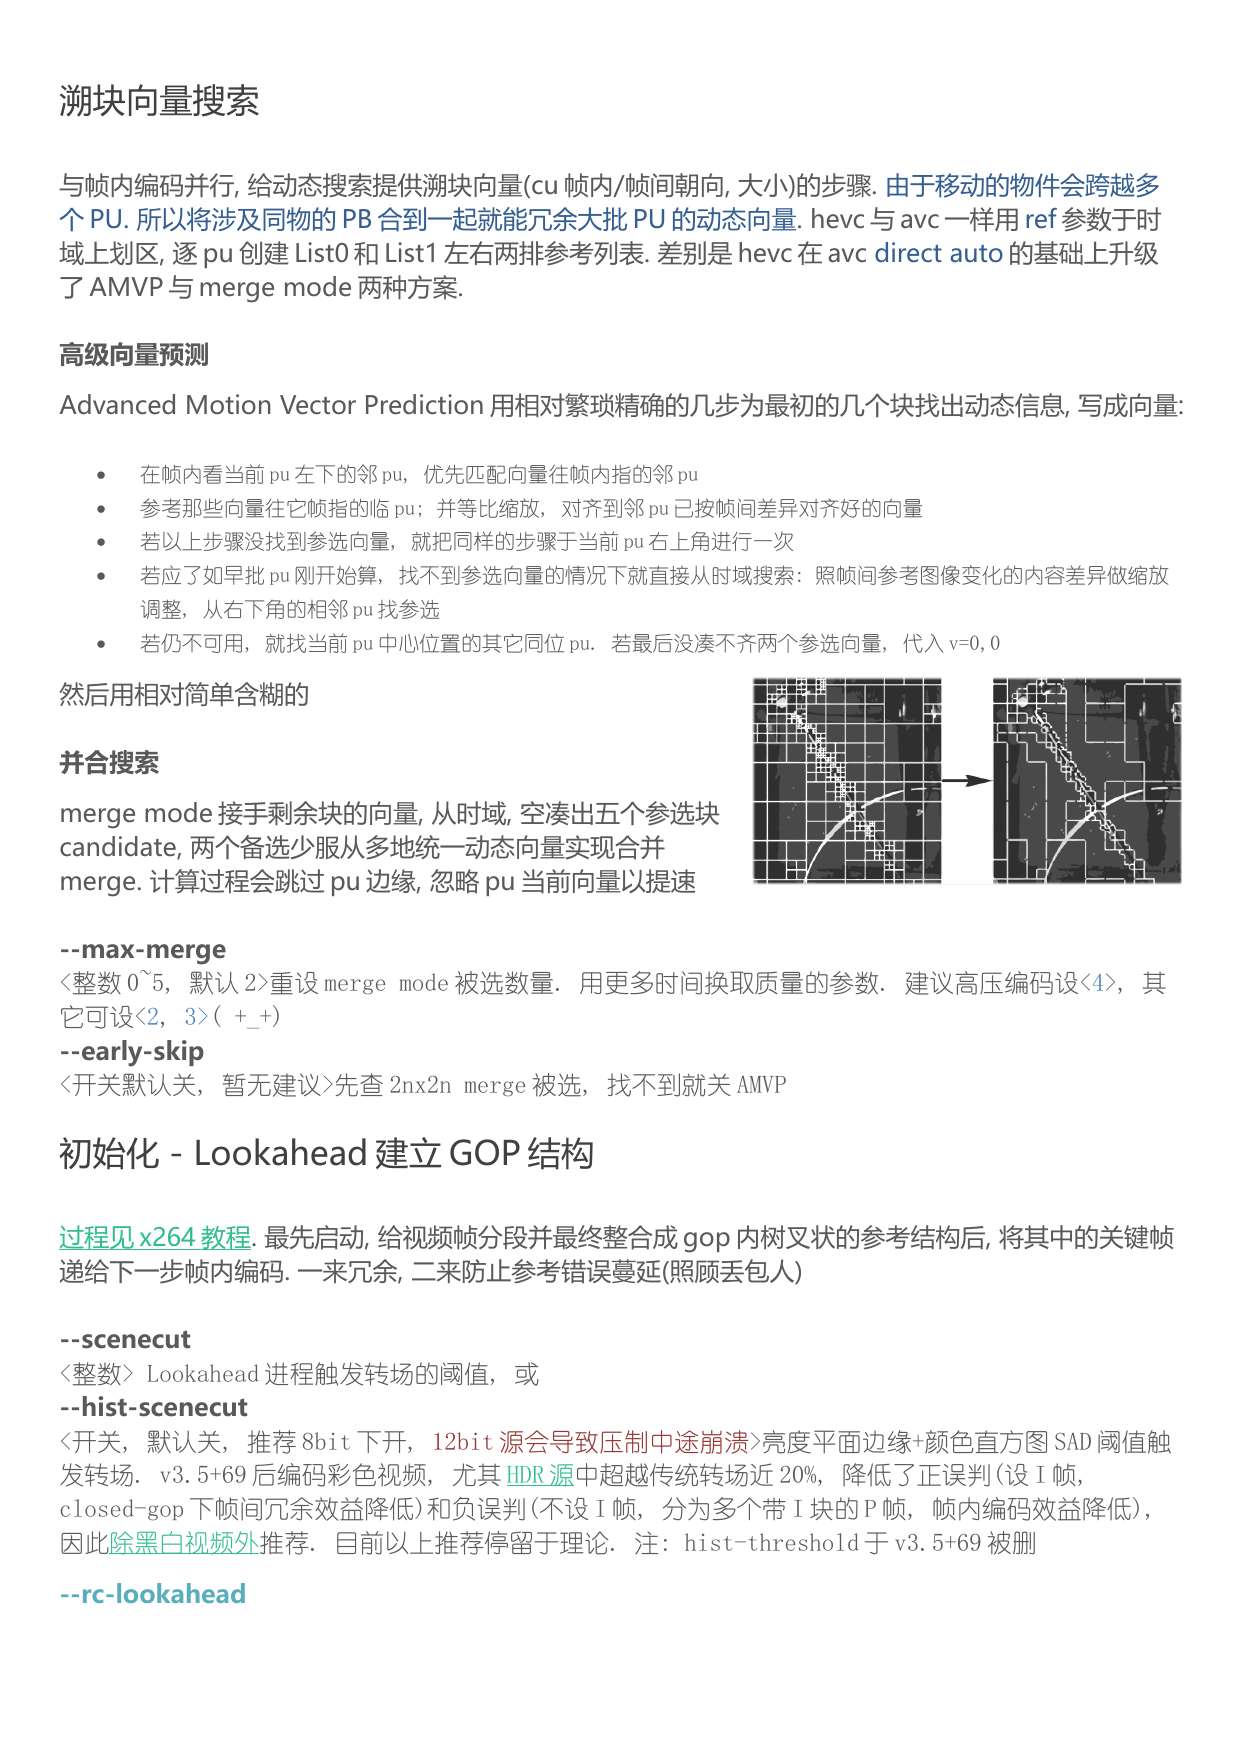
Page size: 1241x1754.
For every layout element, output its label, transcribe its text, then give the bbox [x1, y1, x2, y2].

text 参考那些向量往它帧指的临pu; 并等比缩放, 对齐到邻pu已按帧间差异对齐好的向量 [96, 490, 1181, 524]
text 与帧内编码并行, 给动态搜索提供溯块向量(cu帧内/帧间朝向, 大小)的步骤. 由于移动的物件会跨越多个PU. 所以将涉及同物的PB合到一起就能冗余大批PU的动态向量. hevc与avc一样用ref参数于时域上划区, 逐pu创建List0和List1左右两排参考列表. 差别是hevc在avc direct auto的基础上升级了AMVP与merge mode两种方案. [59, 167, 1181, 303]
text --early-skip [59, 1033, 1181, 1067]
text <开关, 默认关, 推荐8bit下开, 12bit源会导致压制中途崩溃>亮度平面边缘+颜色直方图SAD阈值触发转场. v3.5+69后编码彩色视频, 尤其HDR源中超越传统转场近20%, 降低了正误判(设I帧, closed-gop下帧间冗余效益降低)和负误判(不设I帧, 分为多个带I块的P帧, 帧内编码效益降低), 因此除黑白视频外推荐. 目前以上推荐停留于理论. 注: hist-threshold于v3.5+69被删 [59, 1424, 1181, 1559]
text merge mode接手剩余块的向量, 从时域, 空凑出五个参选块candidate, 两个备选少服从多地统一动态向量实现合并merge. 计算过程会跳过pu边缘, 忽略pu当前向量以提速 [59, 795, 1181, 897]
text 若应了如早批pu刚开始算, 找不到参选向量的情况下就直接从时域搜索: 照帧间参考图像变化的内容差异做缩放调整, 从右下角的相邻pu找参选 [96, 558, 1181, 626]
text --scenecut [59, 1322, 1181, 1356]
text Advanced Motion Vector Prediction用相对繁琐精确的几步为最初的几个块找出动态信息, 写成向量: [59, 388, 1181, 422]
text <整数> Lookahead进程触发转场的阈值, 或 [59, 1356, 1181, 1390]
text 若仍不可用, 就找当前pu中心位置的其它同位pu. 若最后没凑不齐两个参选向量, 代入v=0,0 [96, 626, 1181, 659]
subtitle 初始化 - Lookahead建立GOP结构 [59, 1118, 1181, 1186]
text --hist-scenecut [59, 1390, 1181, 1424]
text <整数0~5, 默认2>重设merge mode被选数量. 用更多时间换取质量的参数. 建议高压编码设<4>, 其它可设<2, 3>( +_+) [59, 965, 1181, 1033]
text 若以上步骤没找到参选向量, 就把同样的步骤于当前pu右上角进行一次 [96, 524, 1181, 558]
text 在帧内看当前pu左下的邻pu, 优先匹配向量往帧内指的邻pu [96, 456, 1181, 490]
text 然后用相对简单含糊的 [59, 677, 752, 711]
subtitle 并合搜索 [59, 744, 752, 778]
picture [755, 680, 1180, 882]
text --max-merge [59, 931, 1181, 965]
subtitle 溯块向量搜索 [59, 65, 1181, 133]
text <开关默认关, 暂无建议>先查2nx2n merge被选, 找不到就关AMVP [59, 1067, 1181, 1101]
subtitle 高级向量预测 [59, 337, 1181, 371]
text --rc-lookahead [59, 1576, 1181, 1610]
text 过程见x264教程. 最先启动, 给视频帧分段并最终整合成gop内树叉状的参考结构后, 将其中的关键帧递给下一步帧内编码. 一来冗余, 二来防止参考错误蔓延(照顾丢包人) [59, 1220, 1181, 1288]
